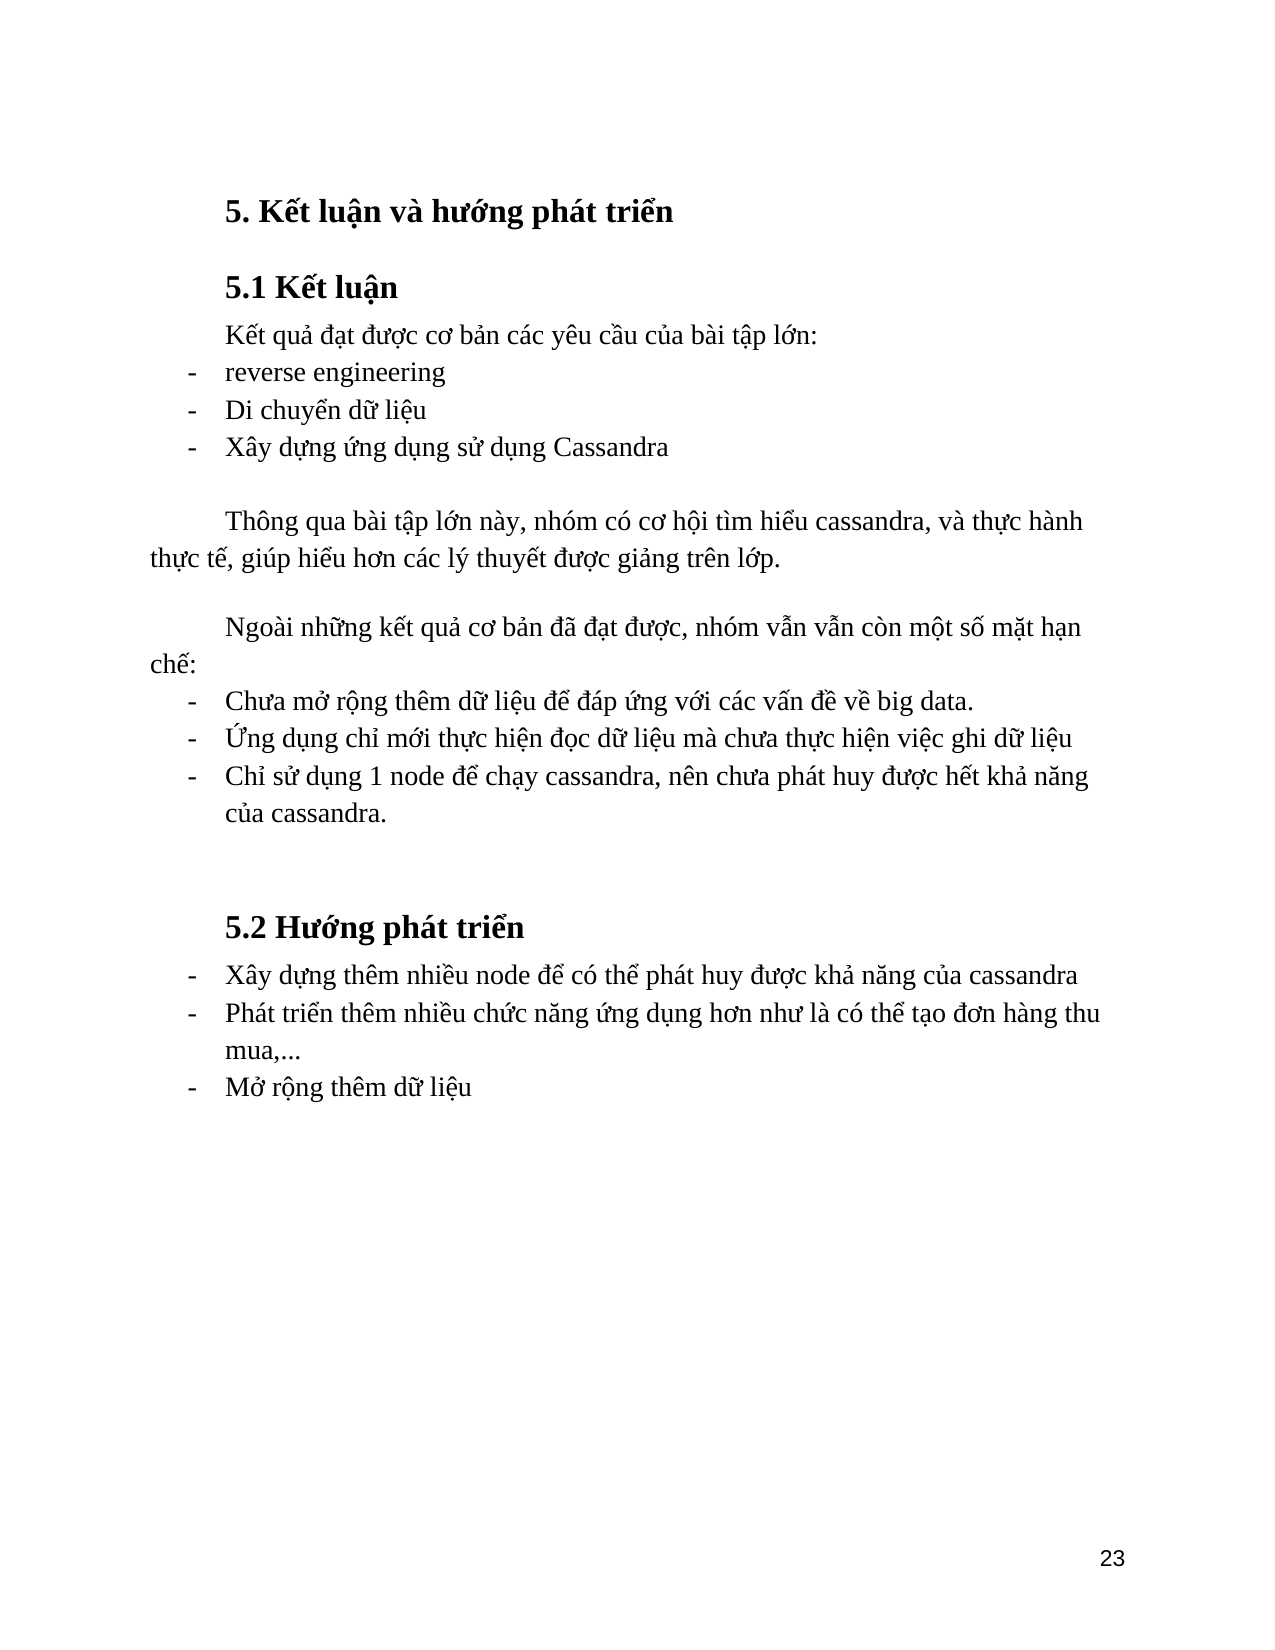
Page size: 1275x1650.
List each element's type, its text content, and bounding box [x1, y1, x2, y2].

list Xây dựng ứng dụng sử dụng Cassandra [187, 430, 1125, 462]
subtitle 5.1 Kết luận [150, 267, 1125, 306]
list Chưa mở rộng thêm dữ liệu để đáp ứng với các vấn đề về big data. [187, 684, 1125, 717]
list Phát triển thêm nhiều chức năng ứng dụng hơn như là có thể tạo đơn hàng thu mua,... [187, 996, 1125, 1065]
subtitle 5.2 Hướng phát triển [225, 908, 1125, 946]
text Ngoài những kết quả cơ bản đã đạt được, nhóm vẫn vẫn còn một số mặt hạn chế: [150, 610, 1125, 679]
subtitle 5. Kết luận và hướng phát triển [225, 192, 1125, 230]
text Thông qua bài tập lớn này, nhóm có cơ hội tìm hiểu cassandra, và thực hành thực tế, giúp hiểu hơn các lý thuyết được giảng trên lớp. [150, 504, 1125, 574]
list Mở rộng thêm dữ liệu [187, 1070, 1125, 1102]
list Chỉ sử dụng 1 node để chạy cassandra, nên chưa phát huy được hết khả năng của cassandra. [187, 758, 1125, 828]
list reverse engineering [187, 356, 1125, 388]
list Ứng dụng chỉ mới thực hiện đọc dữ liệu mà chưa thực hiện việc ghi dữ liệu [187, 721, 1125, 754]
list Di chuyển dữ liệu [187, 393, 1125, 425]
list Xây dựng thêm nhiều node để có thể phát huy được khả năng của cassandra [187, 958, 1125, 991]
text Kết quả đạt được cơ bản các yêu cầu của bài tập lớn: [150, 318, 1125, 351]
